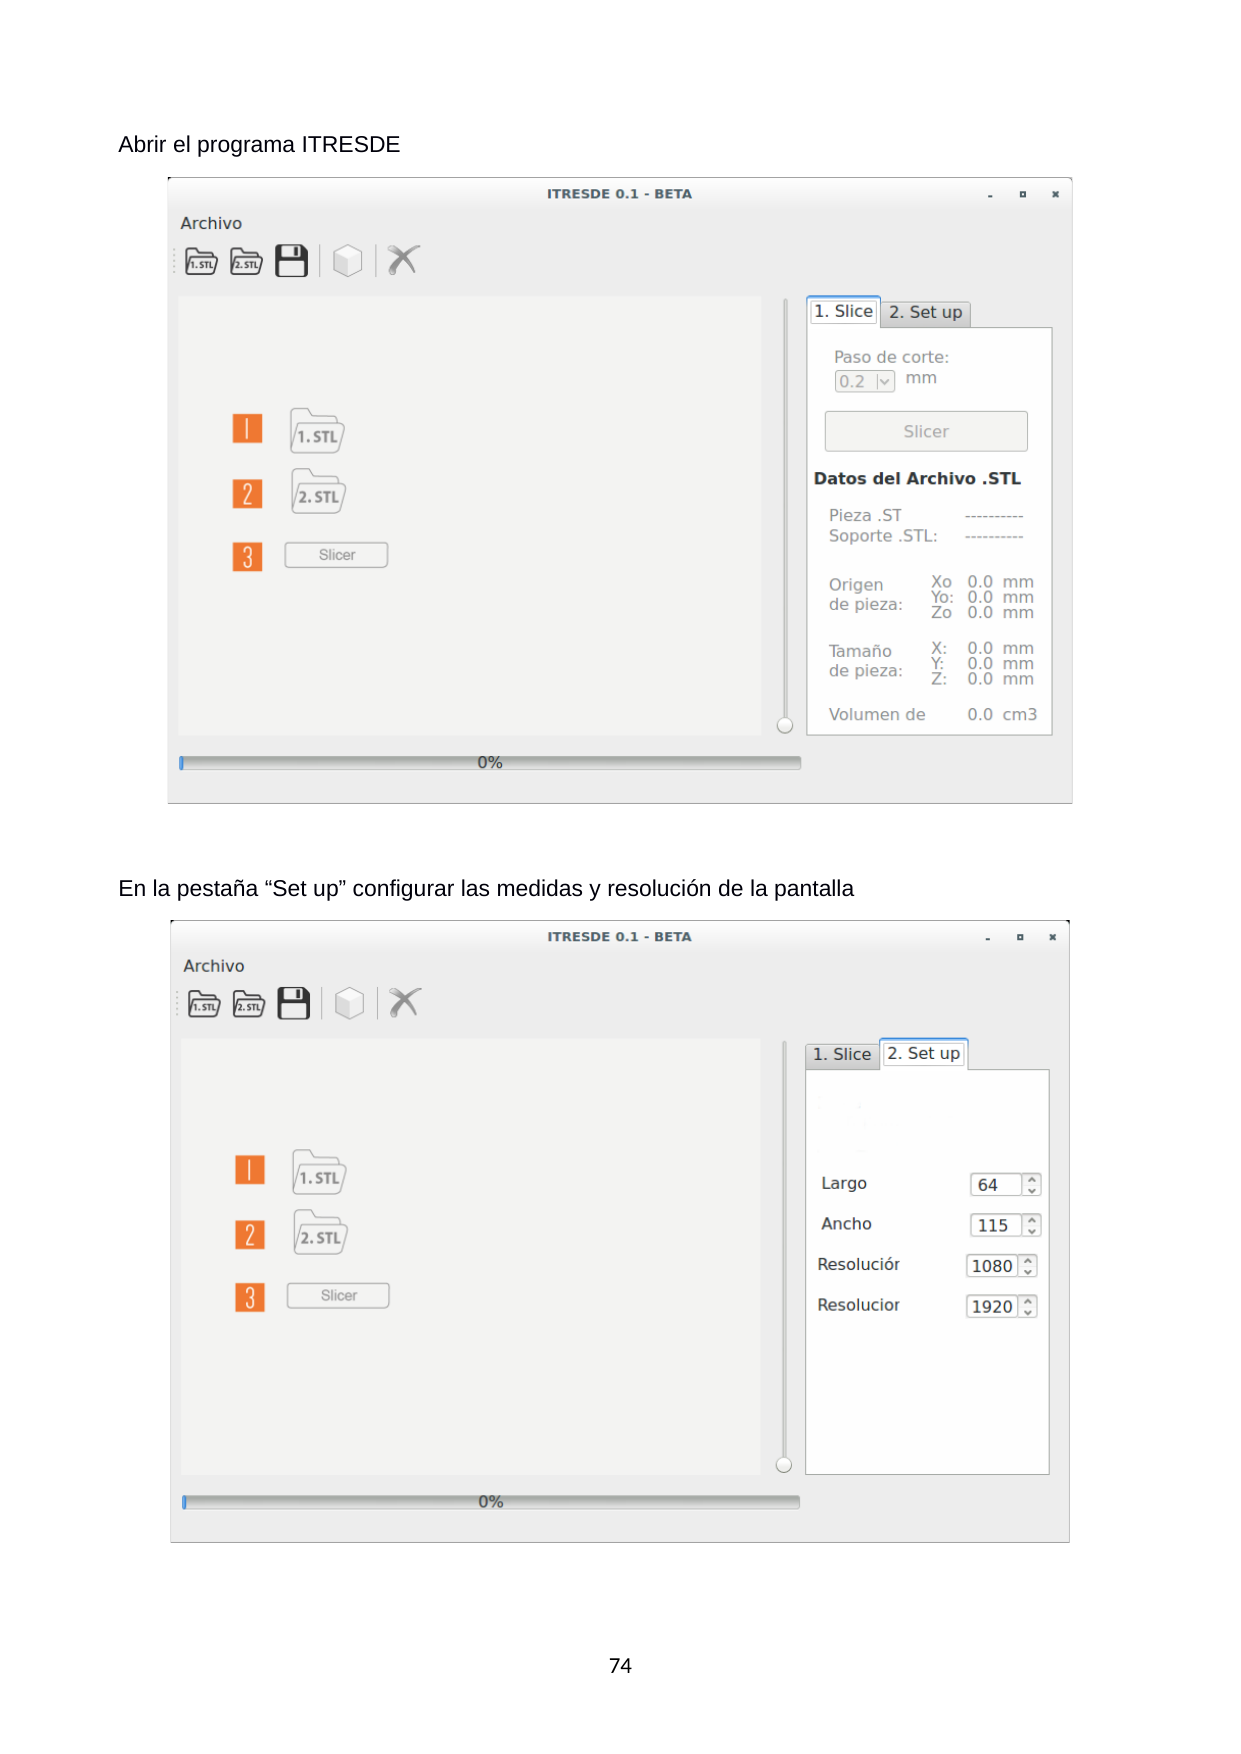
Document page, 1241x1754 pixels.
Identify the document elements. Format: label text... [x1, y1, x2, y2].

picture [167, 177, 1073, 804]
text Abrir el programa ITRESDE [118, 131, 1122, 157]
picture [170, 920, 1070, 1543]
text En la pestaña “Set up” configurar las medidas y resolución de la pantalla [118, 874, 1122, 901]
